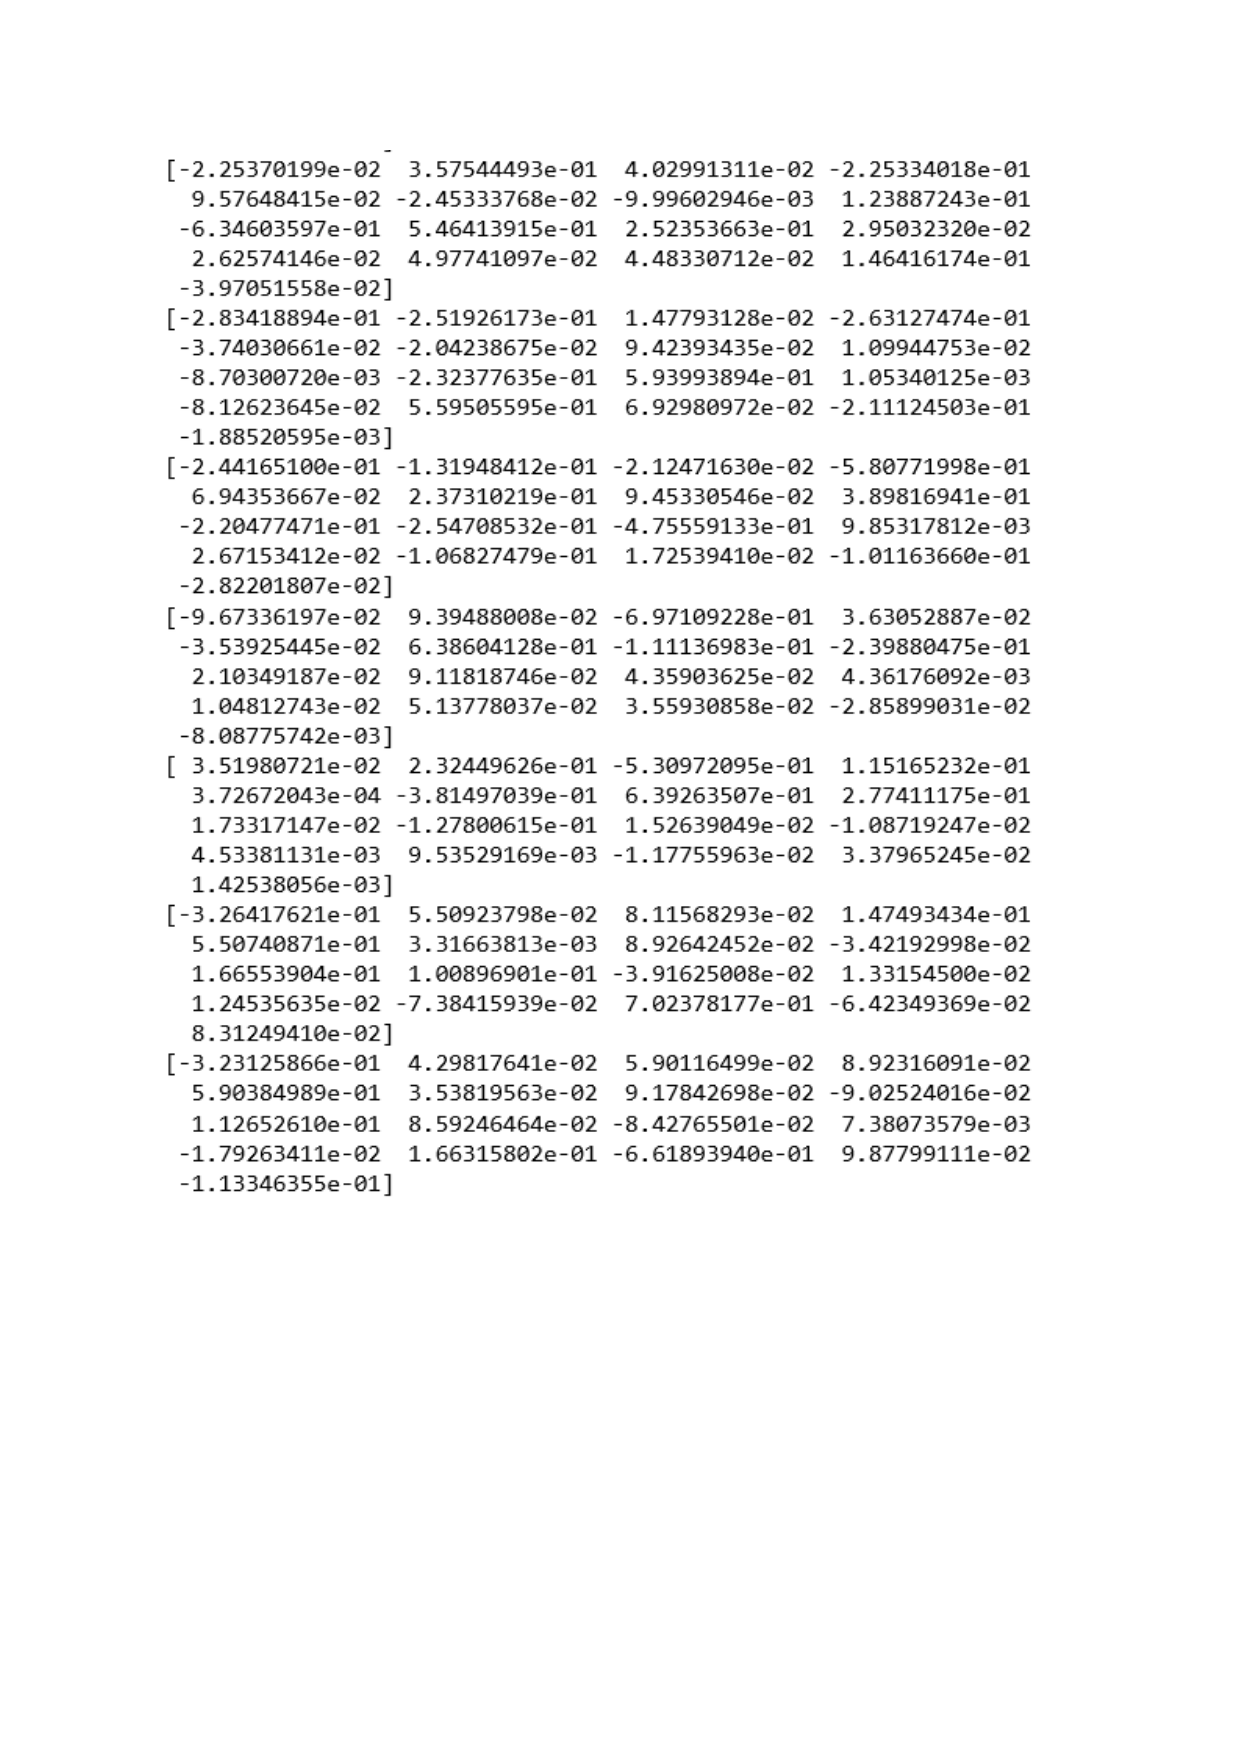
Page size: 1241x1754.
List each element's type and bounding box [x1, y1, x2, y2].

picture [150, 150, 1077, 1204]
